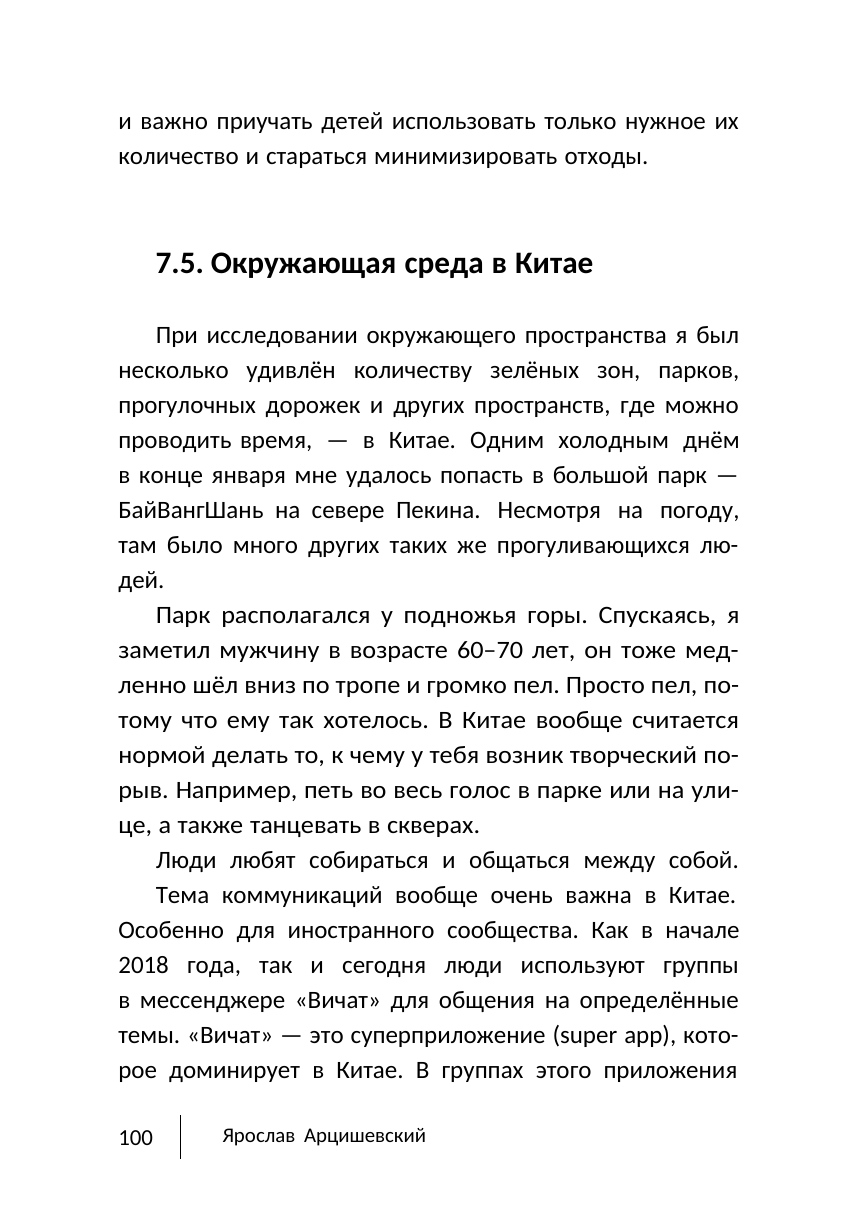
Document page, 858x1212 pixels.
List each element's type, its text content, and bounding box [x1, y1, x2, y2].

text Парк располагался у подножья горы. Спускаясь, я заметил мужчину в возрасте 60–70 лет, он тоже мед- ленно шёл вниз по тропе и громко пел. Просто пел, по- тому что ему так хотелось. В Китае вообще считается нормой делать то, к чему у тебя возник творческий по- рыв. Например, петь во весь голос в парке или на ули- це, а также танцевать в скверах. [118, 599, 740, 840]
text Особенно для иностранного сообщества. Как в начале 2018 года, так и сегодня люди используют группы в мессенджере «Вичат» для общения на определённые темы. «Вичат» — это суперприложение (super app), кото- рое доминирует в Китае. В группах этого приложения [118, 914, 739, 1085]
text и важно приучать детей использовать только нужное их количество и стараться минимизировать отходы. [118, 105, 739, 171]
subtitle Окружающая среда в Китае [155, 243, 751, 281]
text При исследовании окружающего пространства я был несколько удивлён количеству зелёных зон, парков, прогулочных дорожек и других пространств, где можно проводить время, — в Китае. Одним холодным днём в конце января мне удалось попасть в большой парк — БайВангШань на севере Пекина. Несмотря на погоду, там было много других таких же прогуливающихся лю- дей. [118, 319, 739, 595]
text Люди любят собираться и общаться между собой. Тема коммуникаций вообще очень важна в Китае. [156, 844, 739, 910]
